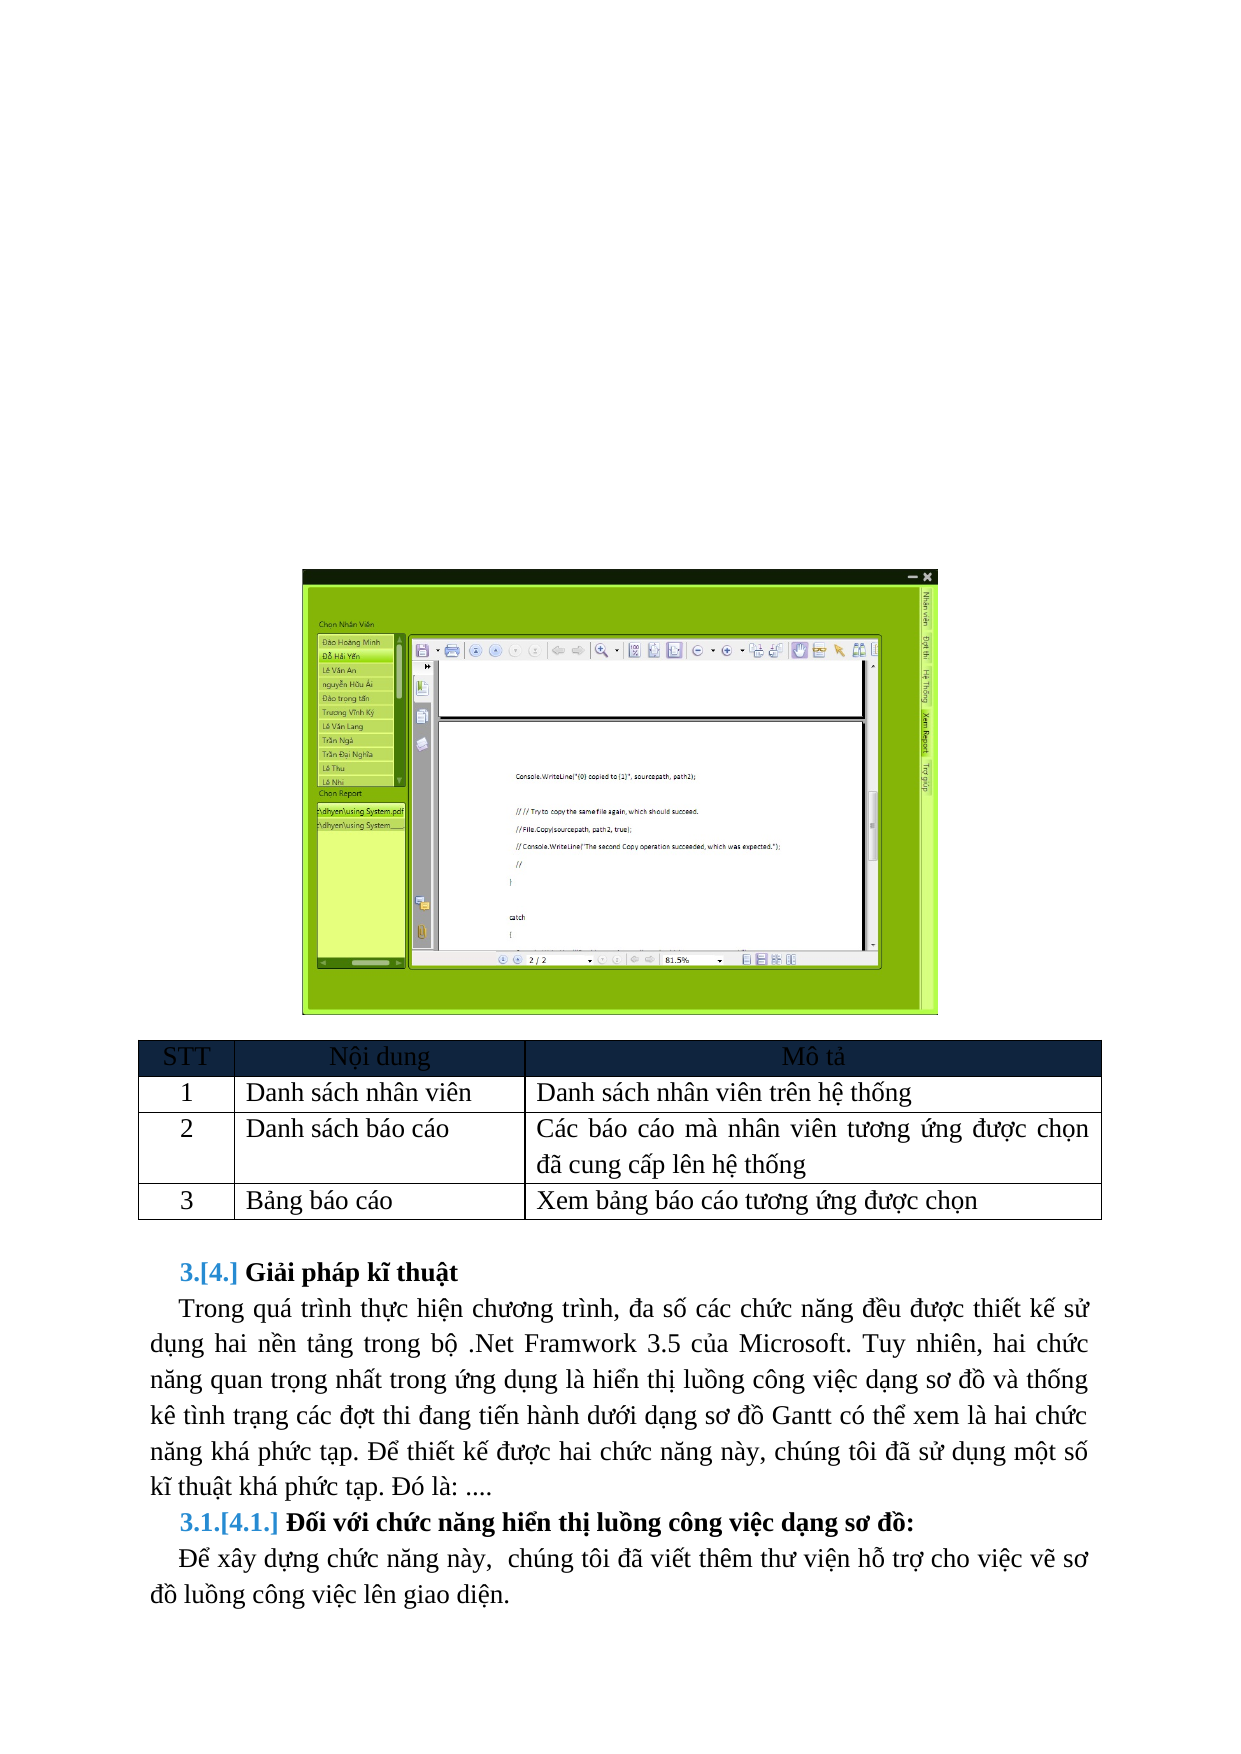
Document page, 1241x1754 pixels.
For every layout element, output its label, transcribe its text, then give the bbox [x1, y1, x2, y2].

table_header [235, 1041, 524, 1076]
table_cell [235, 1077, 524, 1112]
table_cell [139, 1113, 234, 1183]
list Đối với chức năng hiển thị luồng công việc dạng sơ đồ: [179, 1506, 1090, 1537]
table_cell [235, 1113, 524, 1183]
table_cell [235, 1184, 524, 1219]
list Giải pháp kĩ thuật [179, 1256, 1090, 1287]
table_cell [526, 1077, 1101, 1112]
table_header [139, 1041, 234, 1076]
picture [302, 569, 938, 1015]
table_cell [139, 1077, 234, 1112]
list Trong quá trình thực hiện chương trình, đa số các chức năng đều được thiết kế sử dụng hai nền tảng trong bộ .Net Framwork 3.5 của Microsoft. Tuy nhiên, hai chức năng quan trọng nhất trong ứng dụng là hiển thị luồng công việc dạng sơ đồ và thống kê tình trạng các đợt thi đang tiến hành dưới dạng sơ đồ Gantt có thể xem là hai chức năng khá phức tạp. Để thiết kế được hai chức năng này, chúng tôi đã sử dụng một số kĩ thuật khá phức tạp. Đó là: .... [150, 1292, 1090, 1502]
table_cell [139, 1184, 234, 1219]
table_cell [526, 1184, 1101, 1219]
table_cell [526, 1113, 1101, 1183]
table_header [526, 1041, 1101, 1076]
